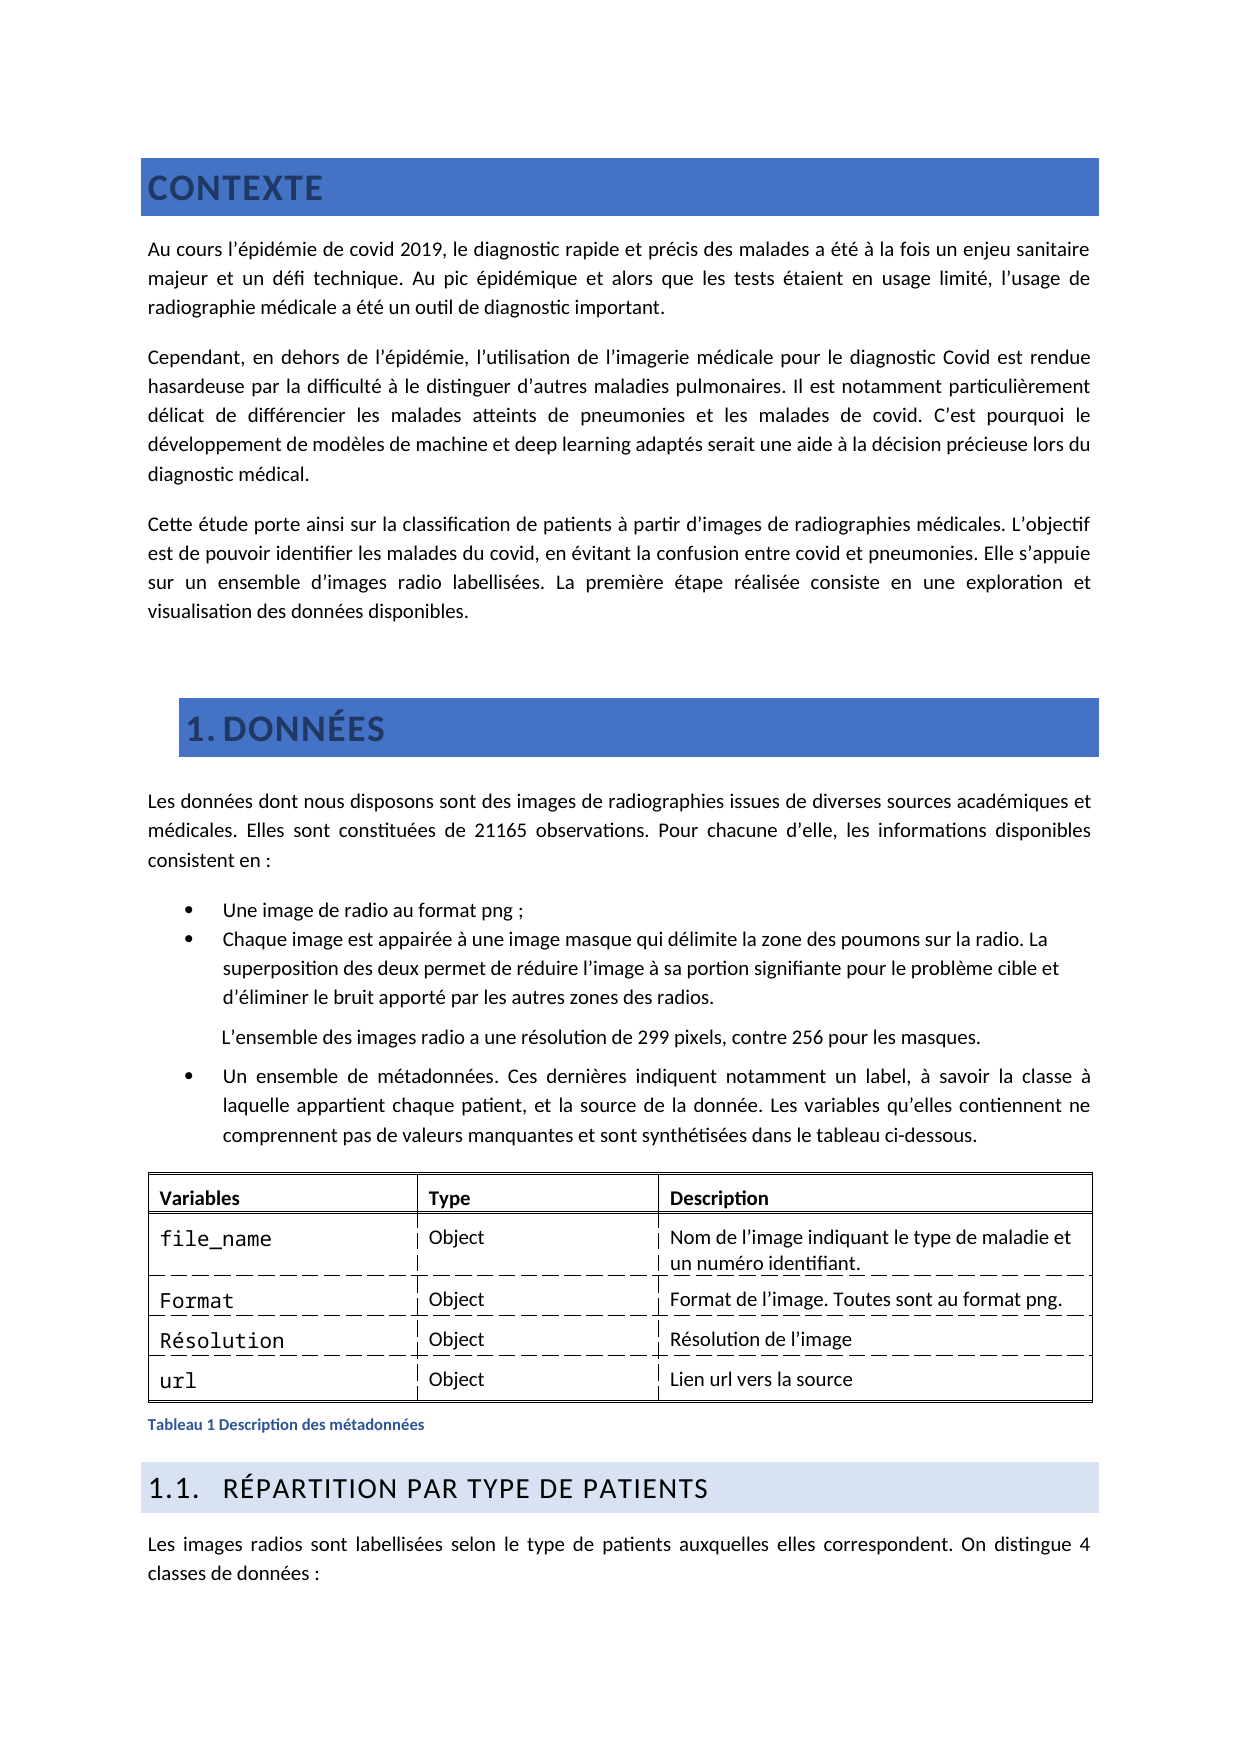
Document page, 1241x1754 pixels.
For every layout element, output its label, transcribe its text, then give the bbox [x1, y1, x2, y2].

text Cette étude porte ainsi sur la classification de patients à partir d’images de radiographies médicales. L’objectif est de pouvoir identifier les malades du covid, en évitant la confusion entre covid et pneumonies. Elle s’appuie sur un ensemble d’images radio labellisées. La première étape réalisée consiste en une exploration et visualisation des données disponibles. [148, 511, 1093, 624]
text Les images radios sont labellisées selon le type de patients auxquelles elles correspondent. On distingue 4 classes de données : [148, 1531, 1093, 1585]
list Un ensemble de métadonnées. Ces dernières indiquent notamment un label, à savoir la classe à laquelle appartient chaque patient, et la source de la donnée. Les variables qu’elles contiennent ne comprennent pas de valeurs manquantes et sont synthétisées dans le tableau ci-dessous. [185, 1063, 1093, 1147]
table_cell Résolution [149, 1315, 417, 1355]
table_header Type [418, 1175, 658, 1211]
subtitle Contexte [148, 164, 1093, 210]
table_cell Nom de l’image indiquant le type de maladie et un numéro identifiant. [659, 1214, 1092, 1275]
subtitle Données [185, 705, 1093, 750]
text Tableau Description des métadonnées [148, 1414, 1093, 1434]
text Cependant, en dehors de l’épidémie, l’utilisation de l’imagerie médicale pour le diagnostic Covid est rendue hasardeuse par la difficulté à le distinguer d’autres maladies pulmonaires. Il est notamment particulièrement délicat de différencier les malades atteints de pneumonies et les malades de covid. C’est pourquoi le développement de modèles de machine et deep learning adaptés serait une aide à la décision précieuse lors du diagnostic médical. [148, 344, 1093, 486]
list Une image de radio au format png ; [185, 897, 1093, 922]
table_header Description [659, 1175, 1092, 1211]
text Les données dont nous disposons sont des images de radiographies issues de diverses sources académiques et médicales. Elles sont constituées de 21165 observations. Pour chacune d’elle, les informations disponibles consistent en : [148, 788, 1093, 872]
table_cell Résolution de l’image [659, 1315, 1092, 1355]
table_cell Format [149, 1275, 417, 1315]
table_cell Object [418, 1275, 659, 1315]
text L’ensemble des images radio a une résolution de 299 pixels, contre 256 pour les masques. [148, 1024, 1093, 1049]
table_cell Format de l’image. Toutes sont au format png. [659, 1275, 1092, 1315]
list Chaque image est appairée à une image masque qui délimite la zone des poumons sur la radio. La superposition des deux permet de réduire l’image à sa portion signifiante pour le problème cible et d’éliminer le bruit apporté par les autres zones des radios. [185, 926, 1093, 1010]
text Au cours l’épidémie de covid 2019, le diagnostic rapide et précis des malades a été à la fois un enjeu sanitaire majeur et un défi technique. Au pic épidémique et alors que les tests étaient en usage limité, l’usage de radiographie médicale a été un outil de diagnostic important. [148, 236, 1093, 319]
table_header Variables [149, 1175, 417, 1211]
table_cell Object [418, 1214, 659, 1275]
table_cell file_name [149, 1214, 417, 1275]
table_cell Object [418, 1355, 659, 1400]
table_cell Object [418, 1315, 659, 1355]
subtitle Répartition par type de patients [148, 1468, 1093, 1506]
table_cell url [149, 1355, 417, 1400]
table_cell Lien url vers la source [659, 1355, 1092, 1400]
